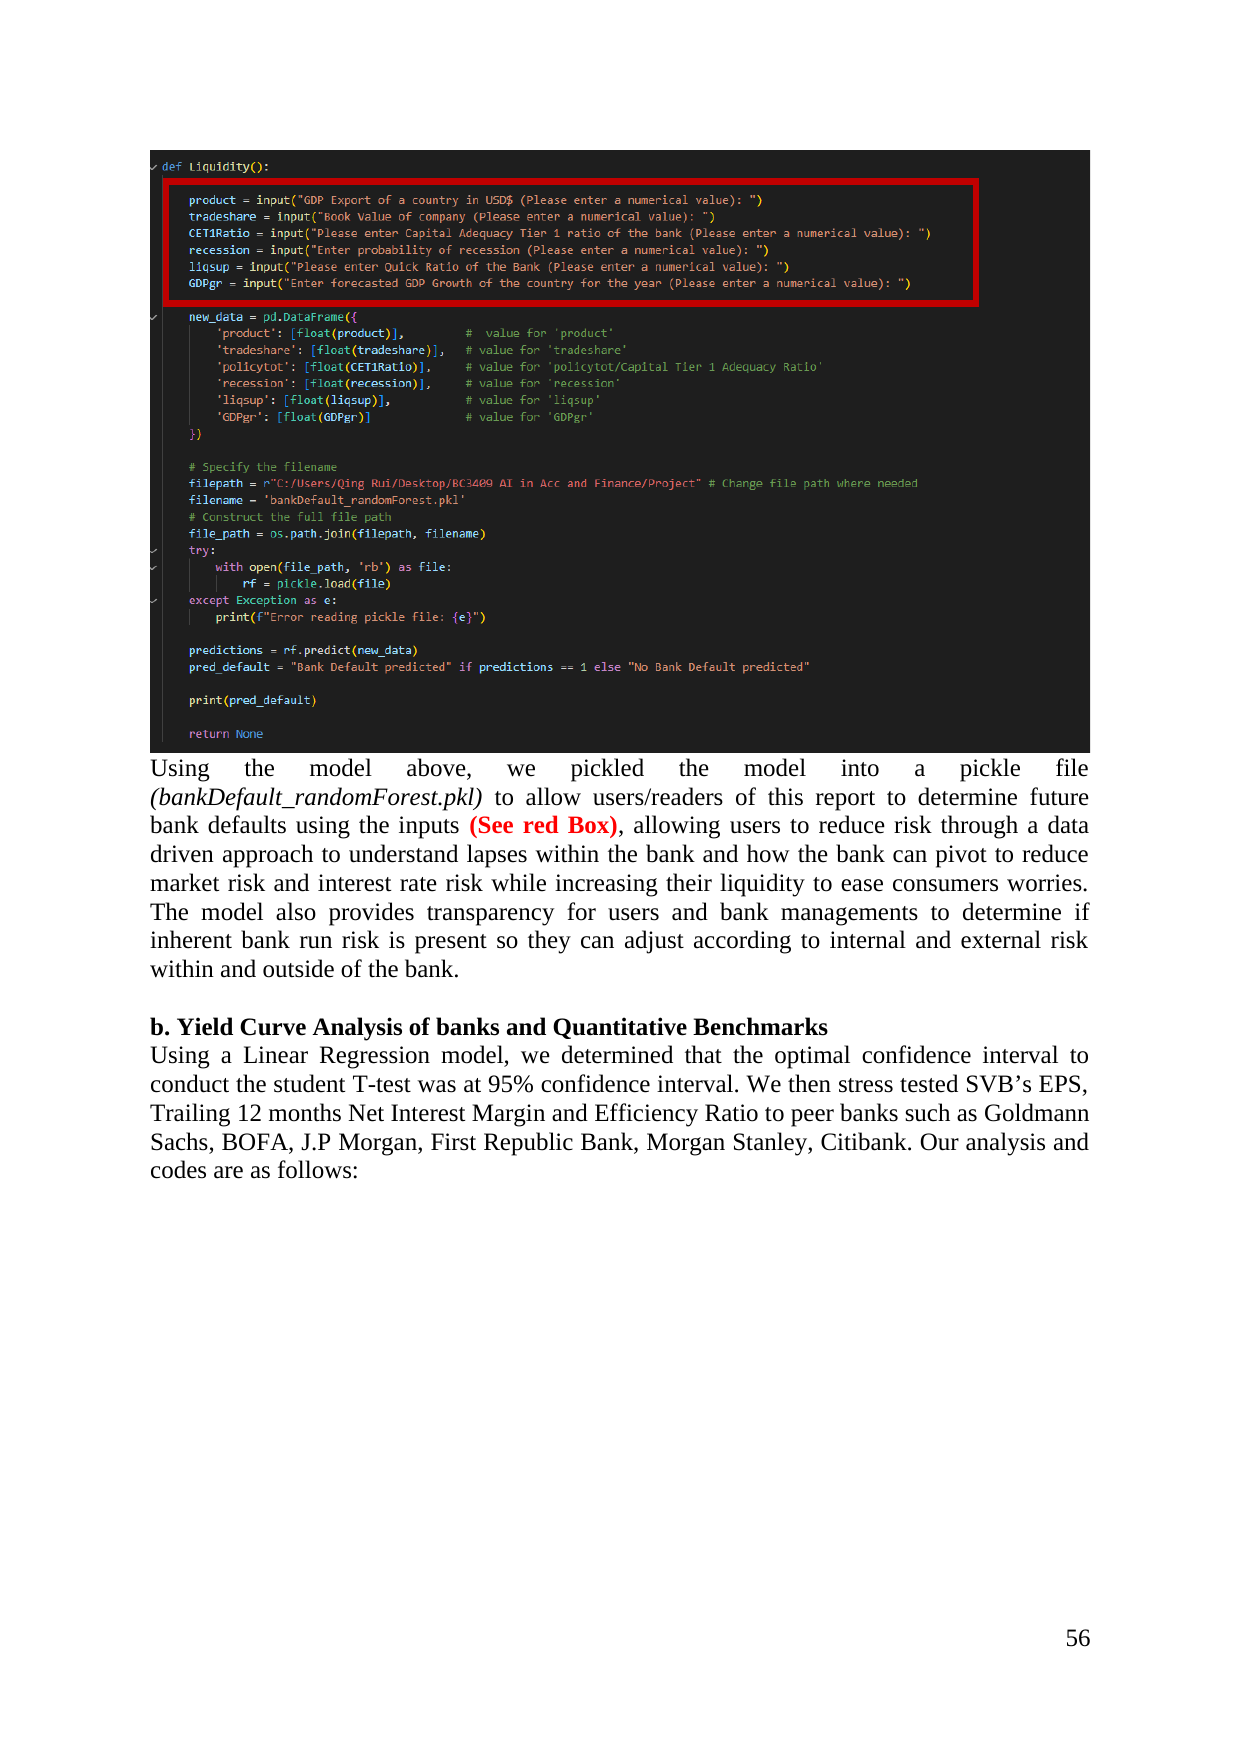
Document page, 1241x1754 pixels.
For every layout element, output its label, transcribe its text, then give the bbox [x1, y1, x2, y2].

picture [150, 150, 1091, 753]
text b. Yield Curve Analysis of banks and Quantitative Benchmarks [150, 1012, 1090, 1040]
text Using the model above, we pickled the model into a pickle file (bankDefault_randomForest.pkl) to allow users/readers of this report to determine future bank defaults using the inputs (See red Box), allowing users to reduce risk through a data driven approach to understand lapses within the bank and how the bank can pivot to reduce market risk and interest rate risk while increasing their liquidity to ease consumers worries. The model also provides transparency for users and bank managements to determine if inherent bank run risk is present so they can adjust according to internal and external risk within and outside of the bank. [150, 753, 1090, 983]
text Using a Linear Regression model, we determined that the optimal confidence interval to conduct the student T-test was at 95% confidence interval. We then stress tested SVB’s EPS, Trailing 12 months Net Interest Margin and Efficiency Ratio to peer banks such as Goldmann Sachs, BOFA, J.P Morgan, First Republic Bank, Morgan Stanley, Citibank. Our analysis and codes are as follows: [150, 1040, 1090, 1184]
